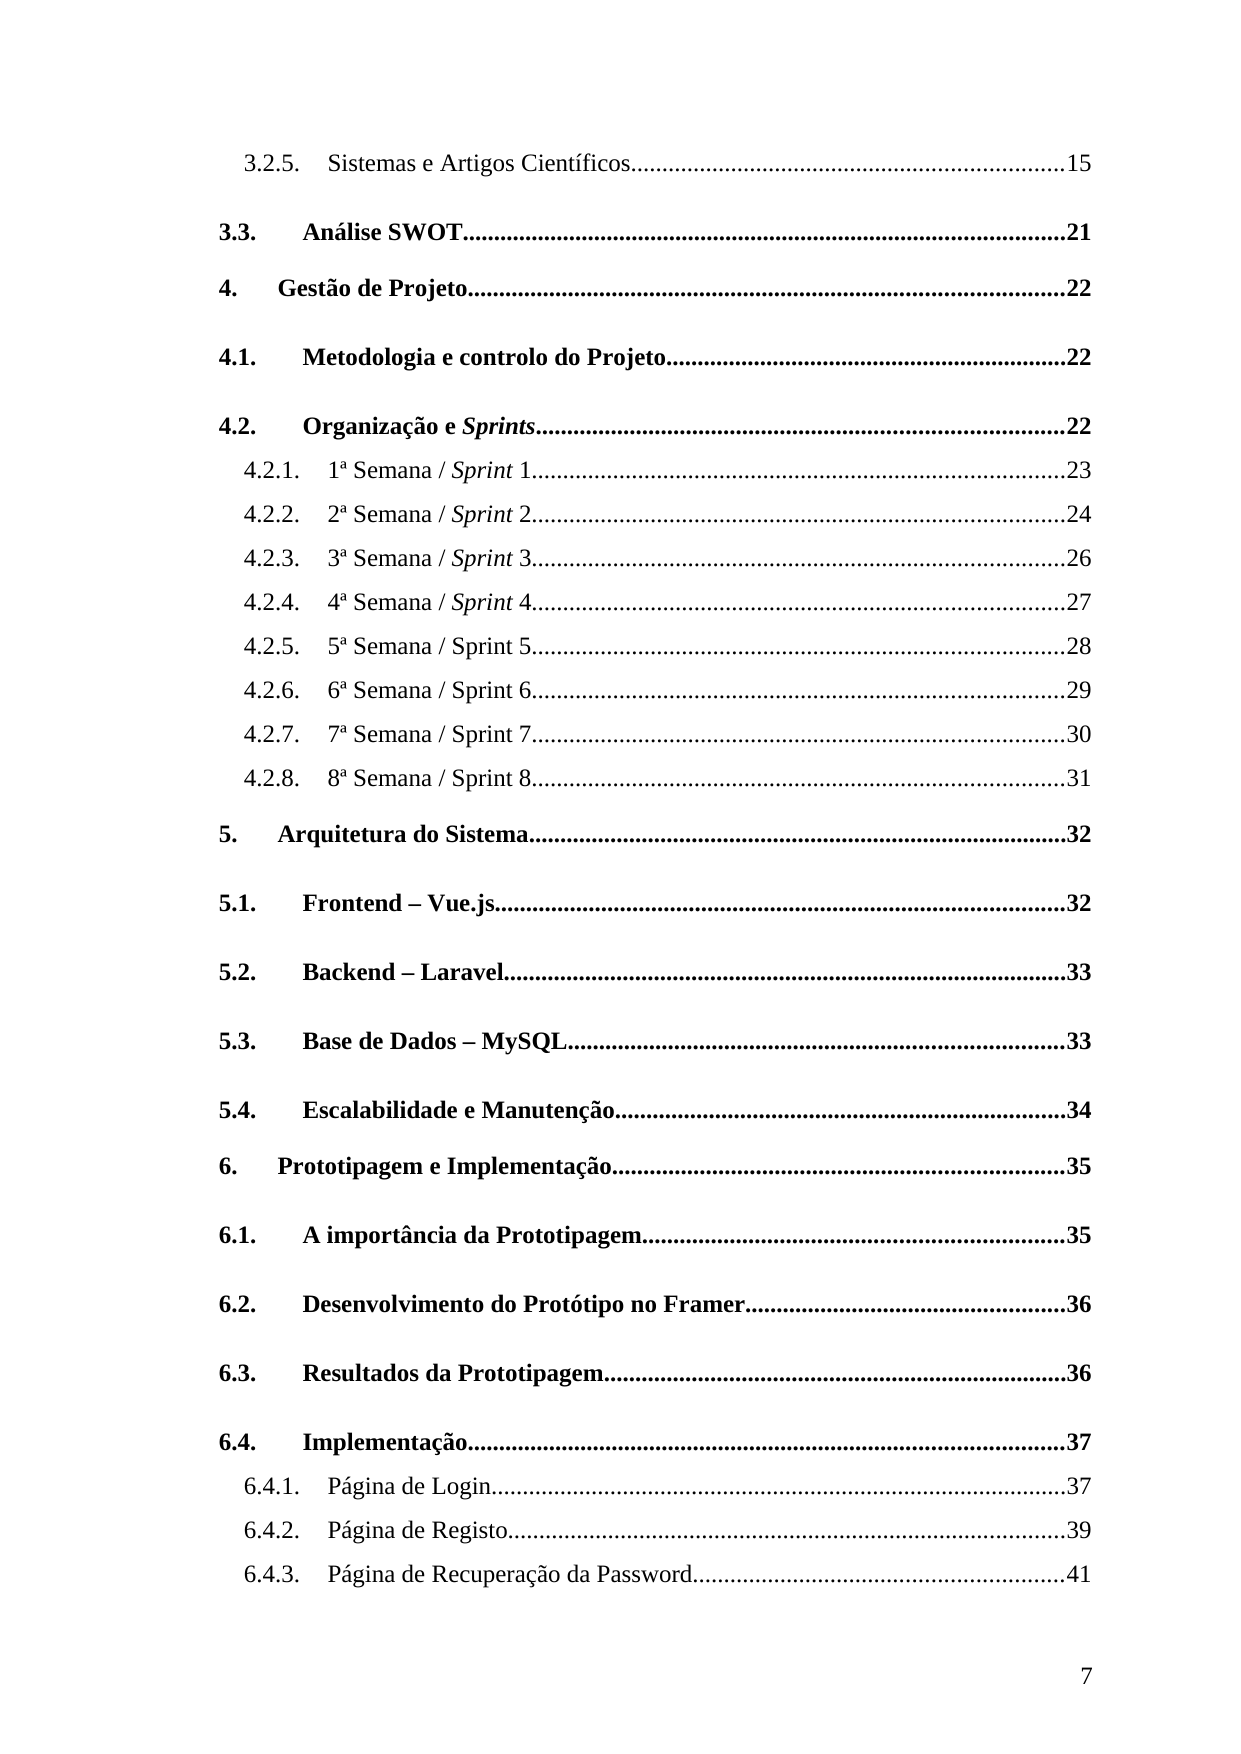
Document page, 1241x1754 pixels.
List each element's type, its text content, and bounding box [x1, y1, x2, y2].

text 4.2.6. 6ª Semana / Sprint 6 29 [202, 675, 1092, 703]
text 4.2. Organização e Sprints 22 [177, 411, 1092, 440]
text 4.2.4. 4ª Semana / Sprint 4 27 [202, 587, 1092, 616]
text 3.2.5. Sistemas e Artigos Científicos 15 [202, 148, 1092, 176]
text 4.2.3. 3ª Semana / Sprint 3 26 [202, 543, 1092, 572]
text 4.2.2. 2ª Semana / Sprint 2 24 [202, 499, 1092, 528]
text 6.4.3. Página de Recuperação da Password 41 [202, 1559, 1092, 1588]
text 4.1. Metodologia e controlo do Projeto 22 [177, 342, 1092, 371]
text 4.2.1. 1ª Semana / Sprint 1 23 [202, 455, 1092, 484]
text 6.4.1. Página de Login 37 [202, 1471, 1092, 1500]
text 5.1. Frontend – Vue.js 32 [177, 888, 1092, 917]
text 6.2. Desenvolvimento do Protótipo no Framer 36 [177, 1289, 1092, 1318]
text 5.2. Backend – Laravel 33 [177, 957, 1092, 986]
text 4.2.7. 7ª Semana / Sprint 7 30 [202, 719, 1092, 747]
text 5.3. Base de Dados – MySQL 33 [177, 1026, 1092, 1055]
text 5.4. Escalabilidade e Manutenção 34 [177, 1095, 1092, 1124]
text 6.4.2. Página de Registo 39 [202, 1515, 1092, 1544]
text 3.3. Análise SWOT 21 [177, 217, 1092, 245]
text 6.4. Implementação 37 [177, 1427, 1092, 1456]
text 6. Prototipagem e Implementação 35 [177, 1151, 1092, 1180]
text 4.2.5. 5ª Semana / Sprint 5 28 [202, 631, 1092, 659]
text 4.2.8. 8ª Semana / Sprint 8 31 [202, 763, 1092, 791]
text 5. Arquitetura do Sistema 32 [177, 819, 1092, 848]
text 6.1. A importância da Prototipagem 35 [177, 1220, 1092, 1249]
text 6.3. Resultados da Prototipagem 36 [177, 1358, 1092, 1387]
text 4. Gestão de Projeto 22 [177, 273, 1092, 302]
